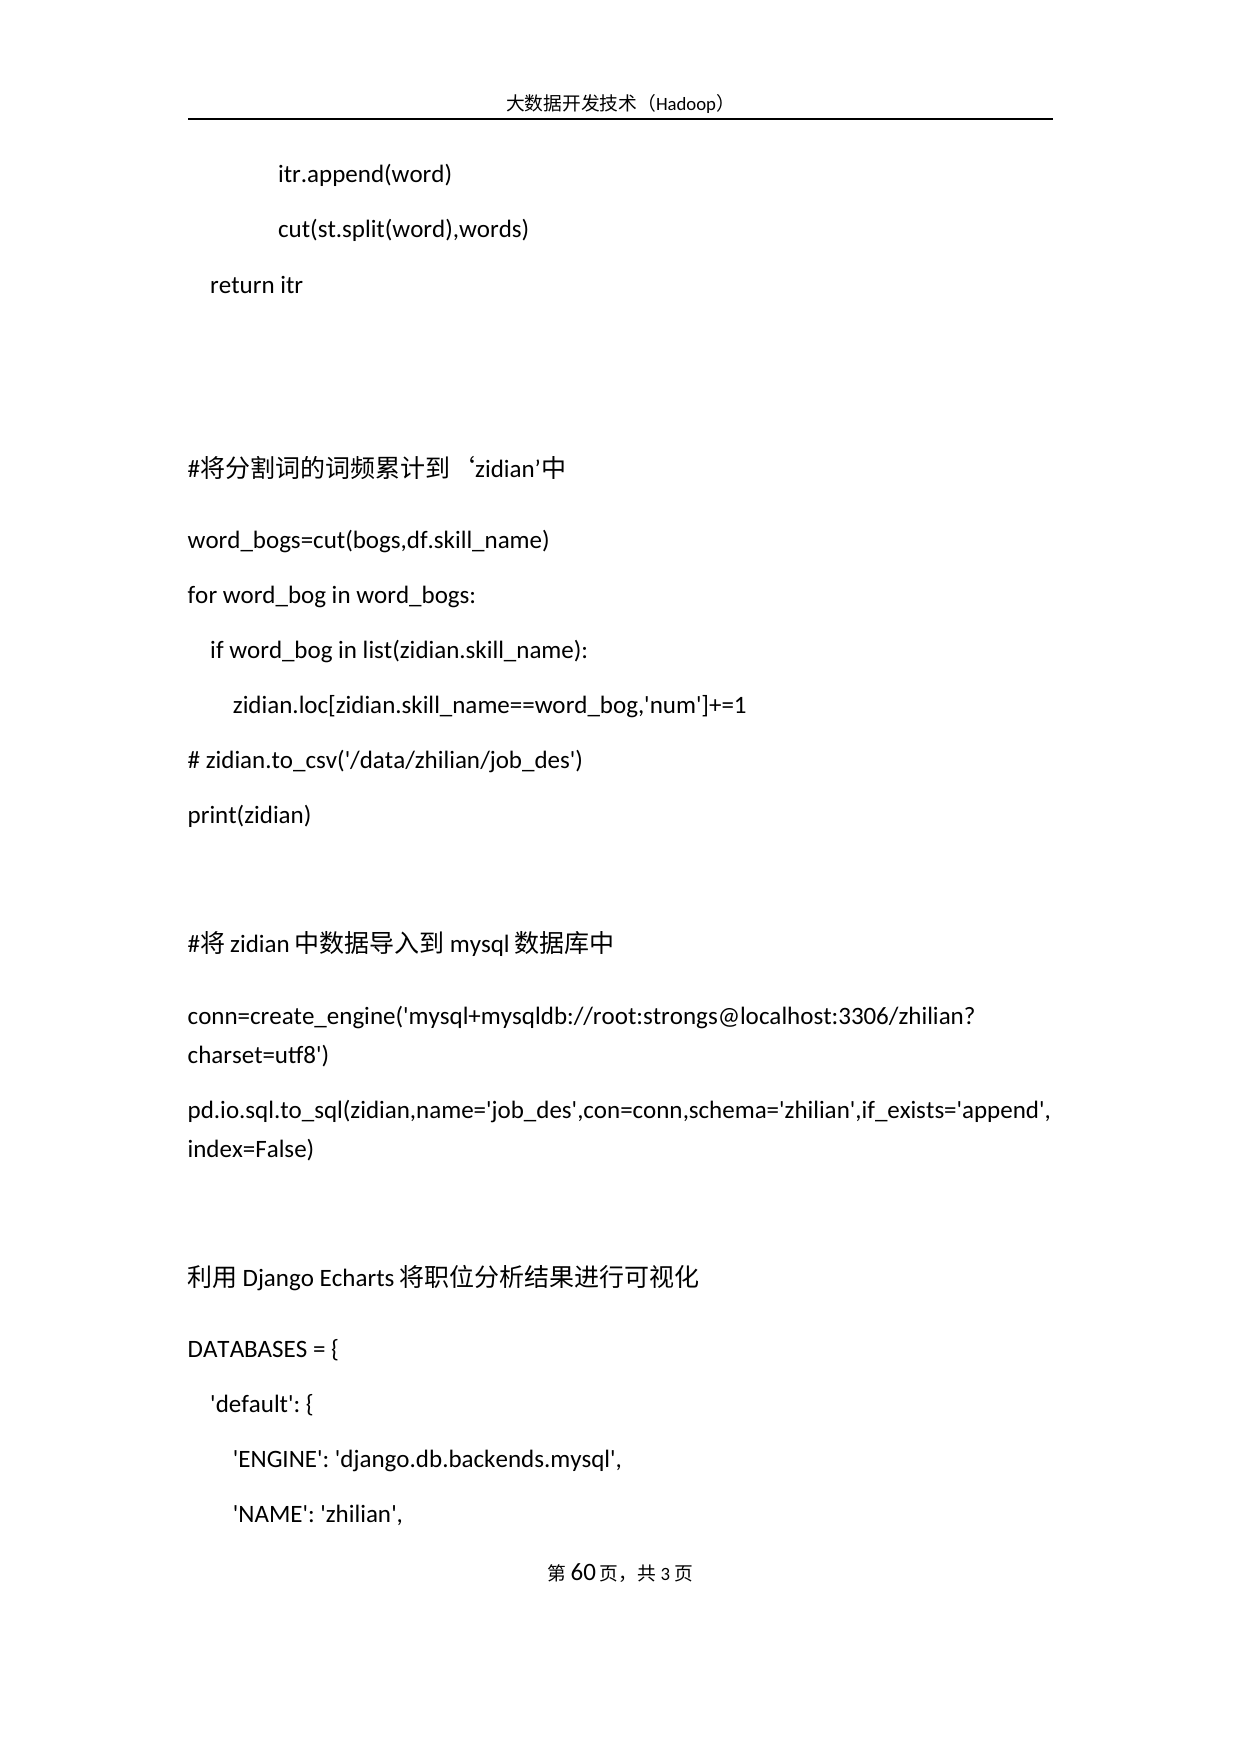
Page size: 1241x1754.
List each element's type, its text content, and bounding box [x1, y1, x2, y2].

text DATABASES = { [187, 1331, 1053, 1365]
text zidian.loc[zidian.skill_name==word_bog,'num']+=1 [187, 688, 1053, 722]
text 'ENGINE': 'django.db.backends.mysql', [187, 1442, 1053, 1476]
text 利用Django Echarts将职位分析结果进行可视化 [187, 1241, 1053, 1309]
text 'default': { [187, 1386, 1053, 1420]
text #将分割词的词频累计到‘zidian’中 [187, 432, 1053, 500]
text conn=create_engine('mysql+mysqldb://root:strongs@localhost:3306/zhilian?charset=utf8') [187, 998, 1053, 1071]
text cut(st.split(word),words) [187, 212, 1053, 246]
text print(zidian) [187, 798, 1053, 832]
text # zidian.to_csv('/data/zhilian/job_des') [187, 743, 1053, 777]
text itr.append(word) [187, 157, 1053, 191]
text #将zidian中数据导入到mysql数据库中 [187, 908, 1053, 976]
text return itr [187, 267, 1053, 301]
text 'NAME': 'zhilian', [187, 1497, 1053, 1531]
text word_bogs=cut(bogs,df.skill_name) [187, 522, 1053, 556]
text for word_bog in word_bogs: [187, 577, 1053, 611]
text pd.io.sql.to_sql(zidian,name='job_des',con=conn,schema='zhilian',if_exists='append',index=False) [187, 1092, 1053, 1165]
text if word_bog in list(zidian.skill_name): [187, 633, 1053, 667]
